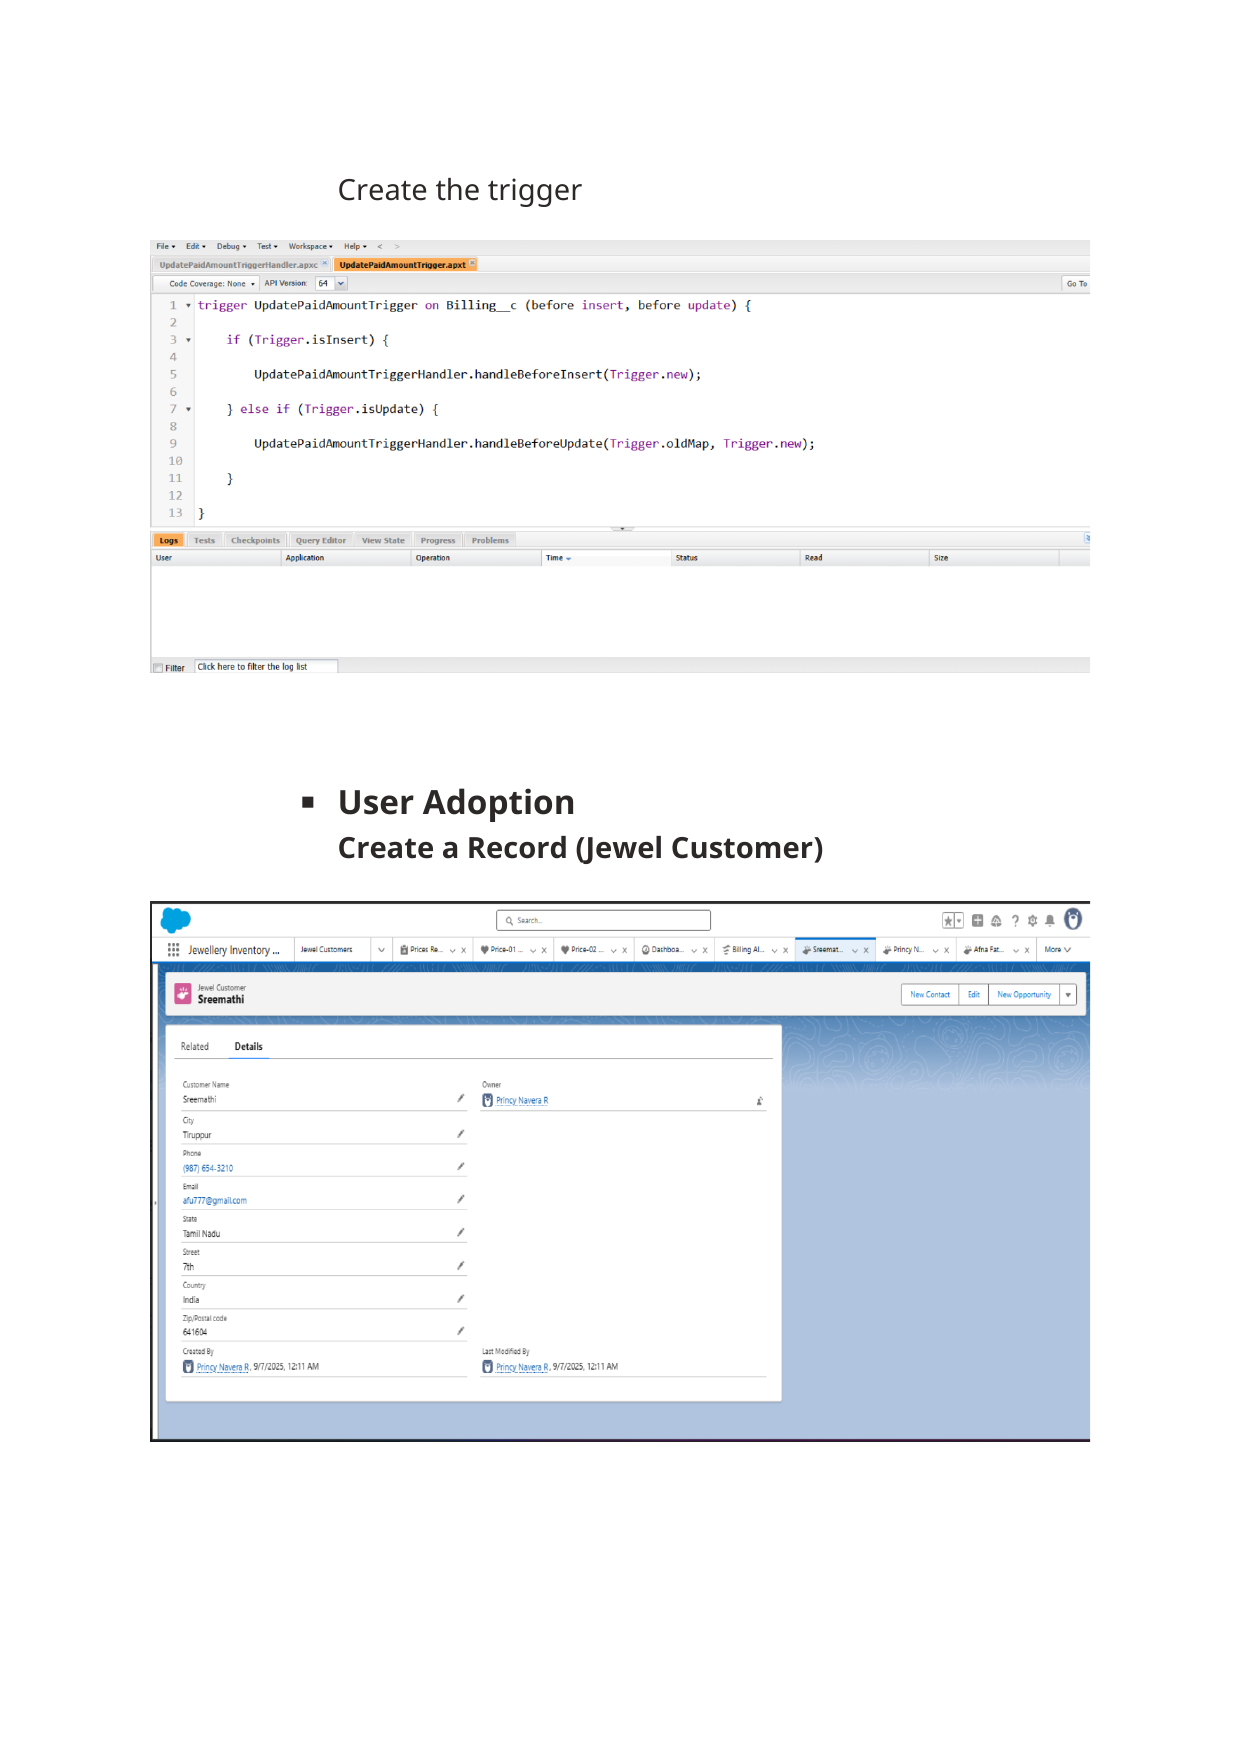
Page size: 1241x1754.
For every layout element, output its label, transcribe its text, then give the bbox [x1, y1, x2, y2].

picture [150, 901, 1091, 1442]
picture [150, 240, 1091, 673]
list User Adoption [300, 778, 1090, 824]
list Create a Record (Jewel Customer) [337, 827, 1090, 867]
list Create the trigger [337, 150, 1090, 209]
